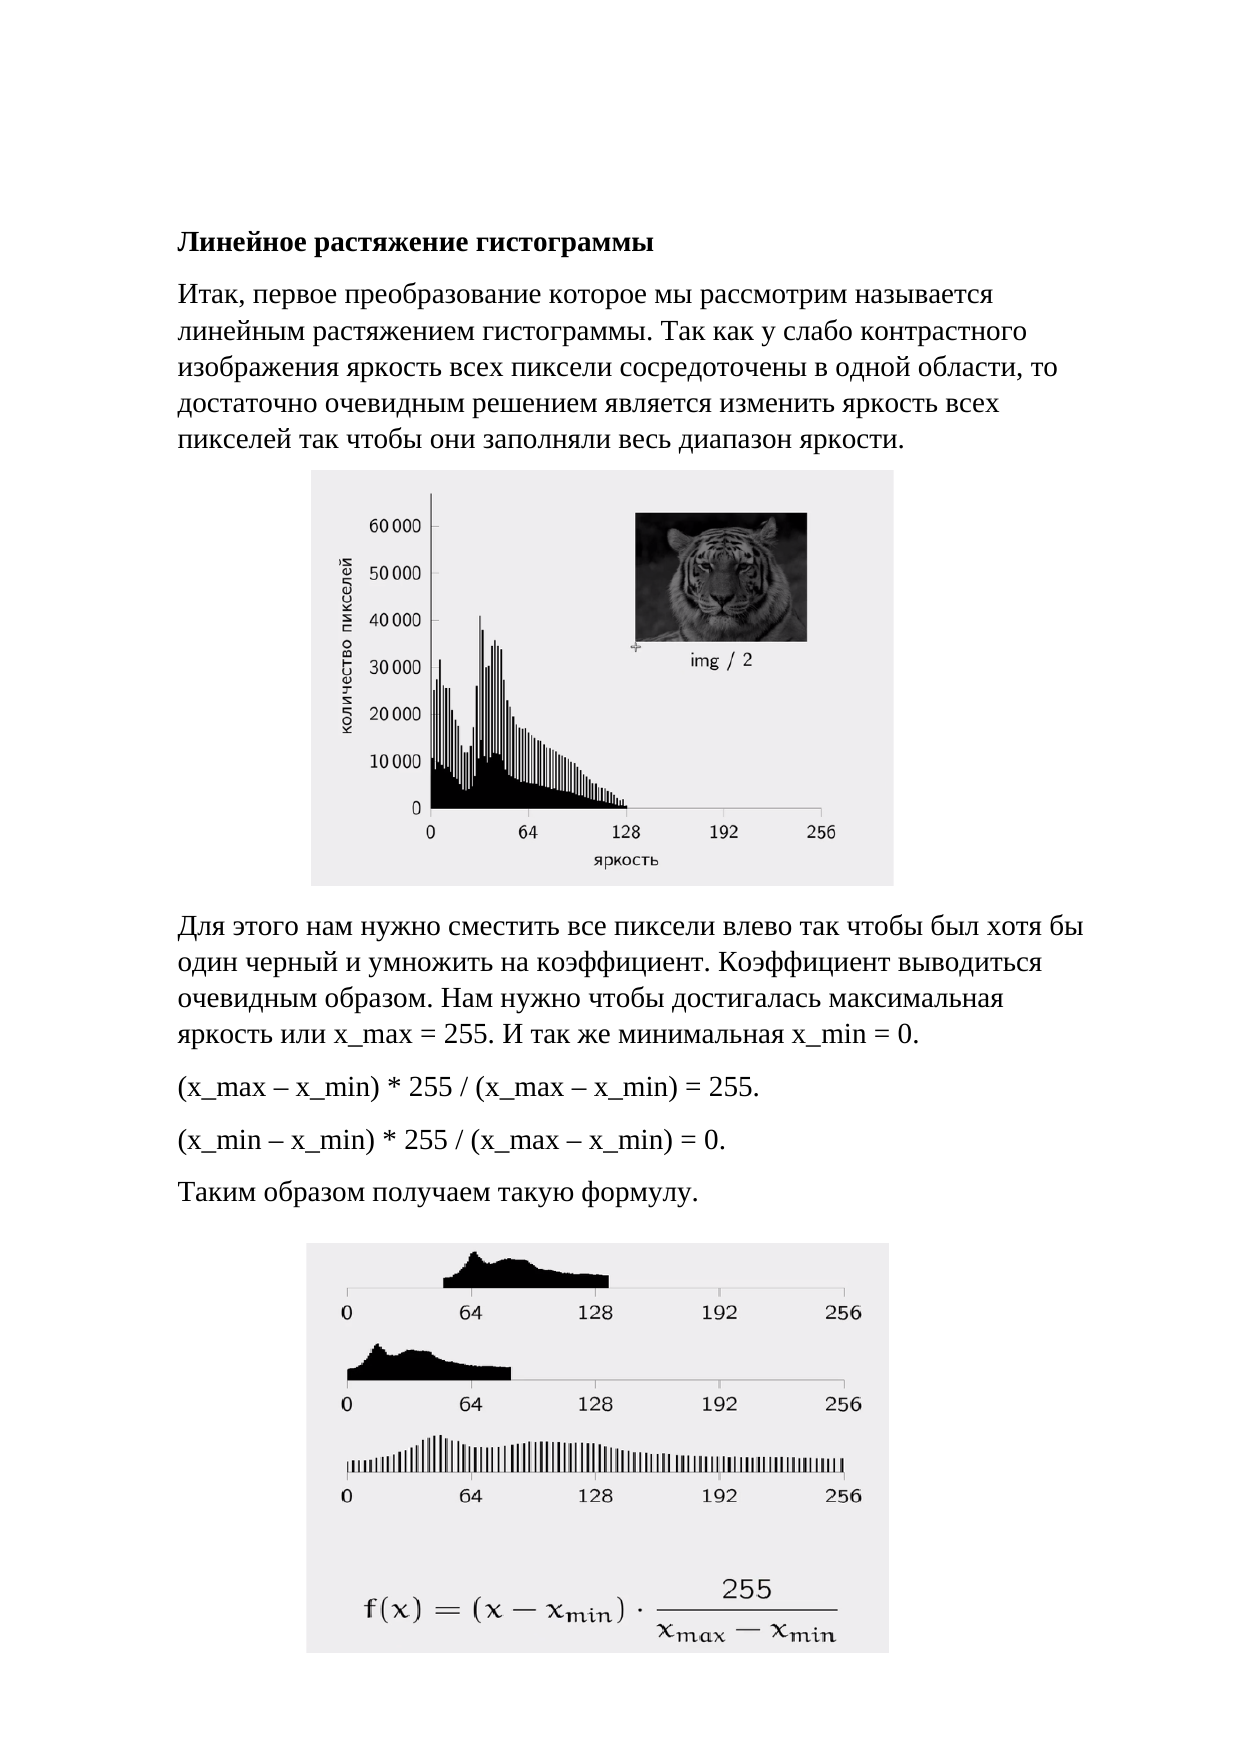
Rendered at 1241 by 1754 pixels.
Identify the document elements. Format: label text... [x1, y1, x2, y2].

picture [306, 1243, 889, 1653]
picture [311, 470, 894, 886]
text (x_min – x_min) * 255 / (x_max – x_min) = 0. [177, 1122, 1093, 1155]
text Итак, первое преобразование которое мы рассмотрим называется линейным растяжением гистограммы. Так как у слабо контрастного изображения яркость всех пиксели сосредоточены в одной области, то достаточно очевидным решением является изменить яркость всех пикселей так чтобы они заполняли весь диапазон яркости. [177, 277, 1093, 455]
text (x_max – x_min) * 255 / (x_max – x_min) = 255. [177, 1069, 1093, 1102]
text Таким образом получаем такую формулу. [177, 1174, 1093, 1208]
text Линейное растяжение гистограммы [177, 224, 1093, 257]
